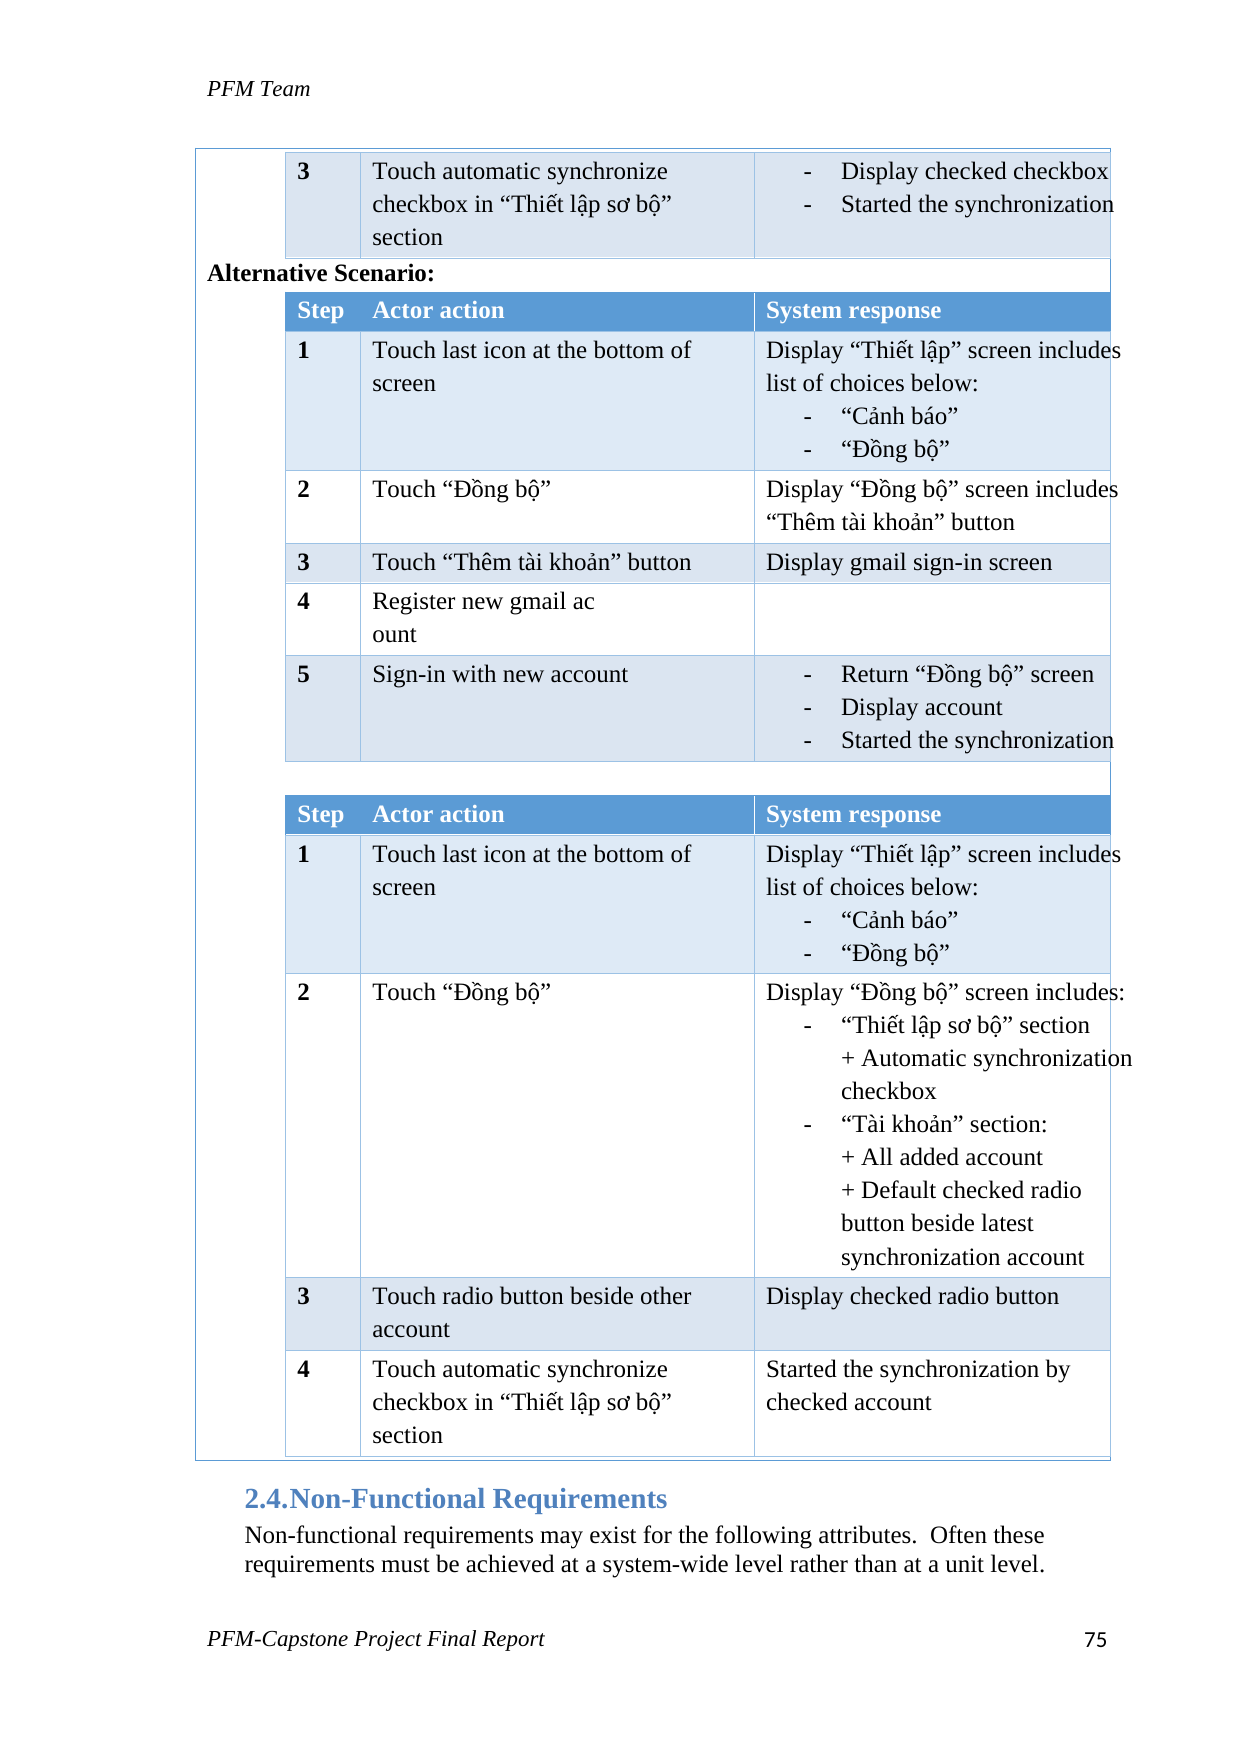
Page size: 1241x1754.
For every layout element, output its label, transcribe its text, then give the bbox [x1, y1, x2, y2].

subtitle Non-Functional Requirements [244, 1482, 1122, 1515]
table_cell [196, 149, 1110, 1460]
text Non-functional requirements may exist for the following attributes. Often these requirements must be achieved at a system-wide level rather than at a unit level. [244, 1520, 1122, 1578]
